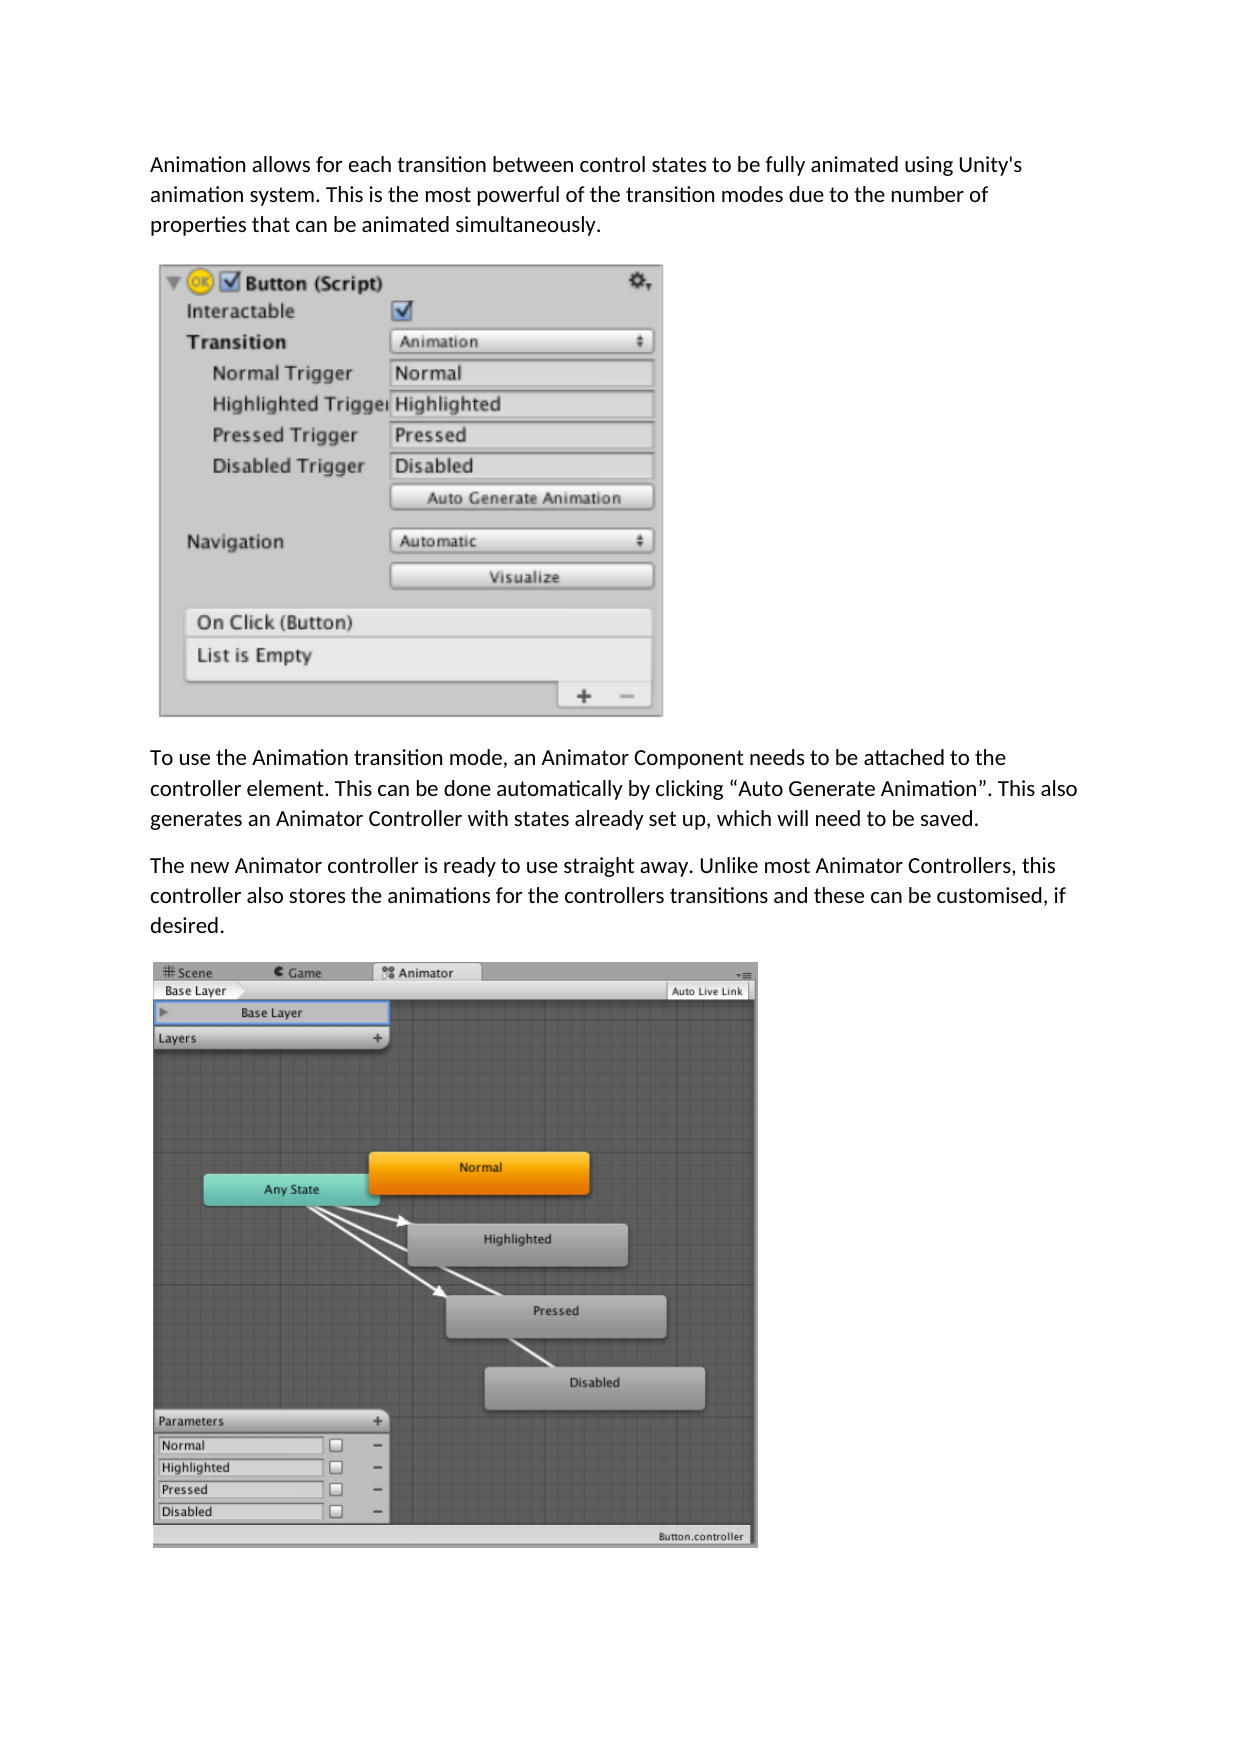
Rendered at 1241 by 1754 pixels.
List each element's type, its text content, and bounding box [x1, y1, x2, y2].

text To use the Animation transition mode, an Animator Component needs to be attached to the controller element. This can be done automatically by clicking “Auto Generate Animation”. This also generates an Animator Controller with states already set up, which will need to be saved. [150, 743, 1090, 832]
picture [150, 958, 760, 1552]
text Animation allows for each transition between control states to be fully animated using Unity's animation system. This is the most powerful of the transition modes due to the number of properties that can be animated simultaneously. [150, 150, 1090, 238]
text The new Animator controller is ready to use straight away. Unlike most Animator Controllers, this controller also stores the animations for the controllers transitions and these can be customised, if desired. [150, 851, 1090, 939]
picture [150, 257, 675, 725]
